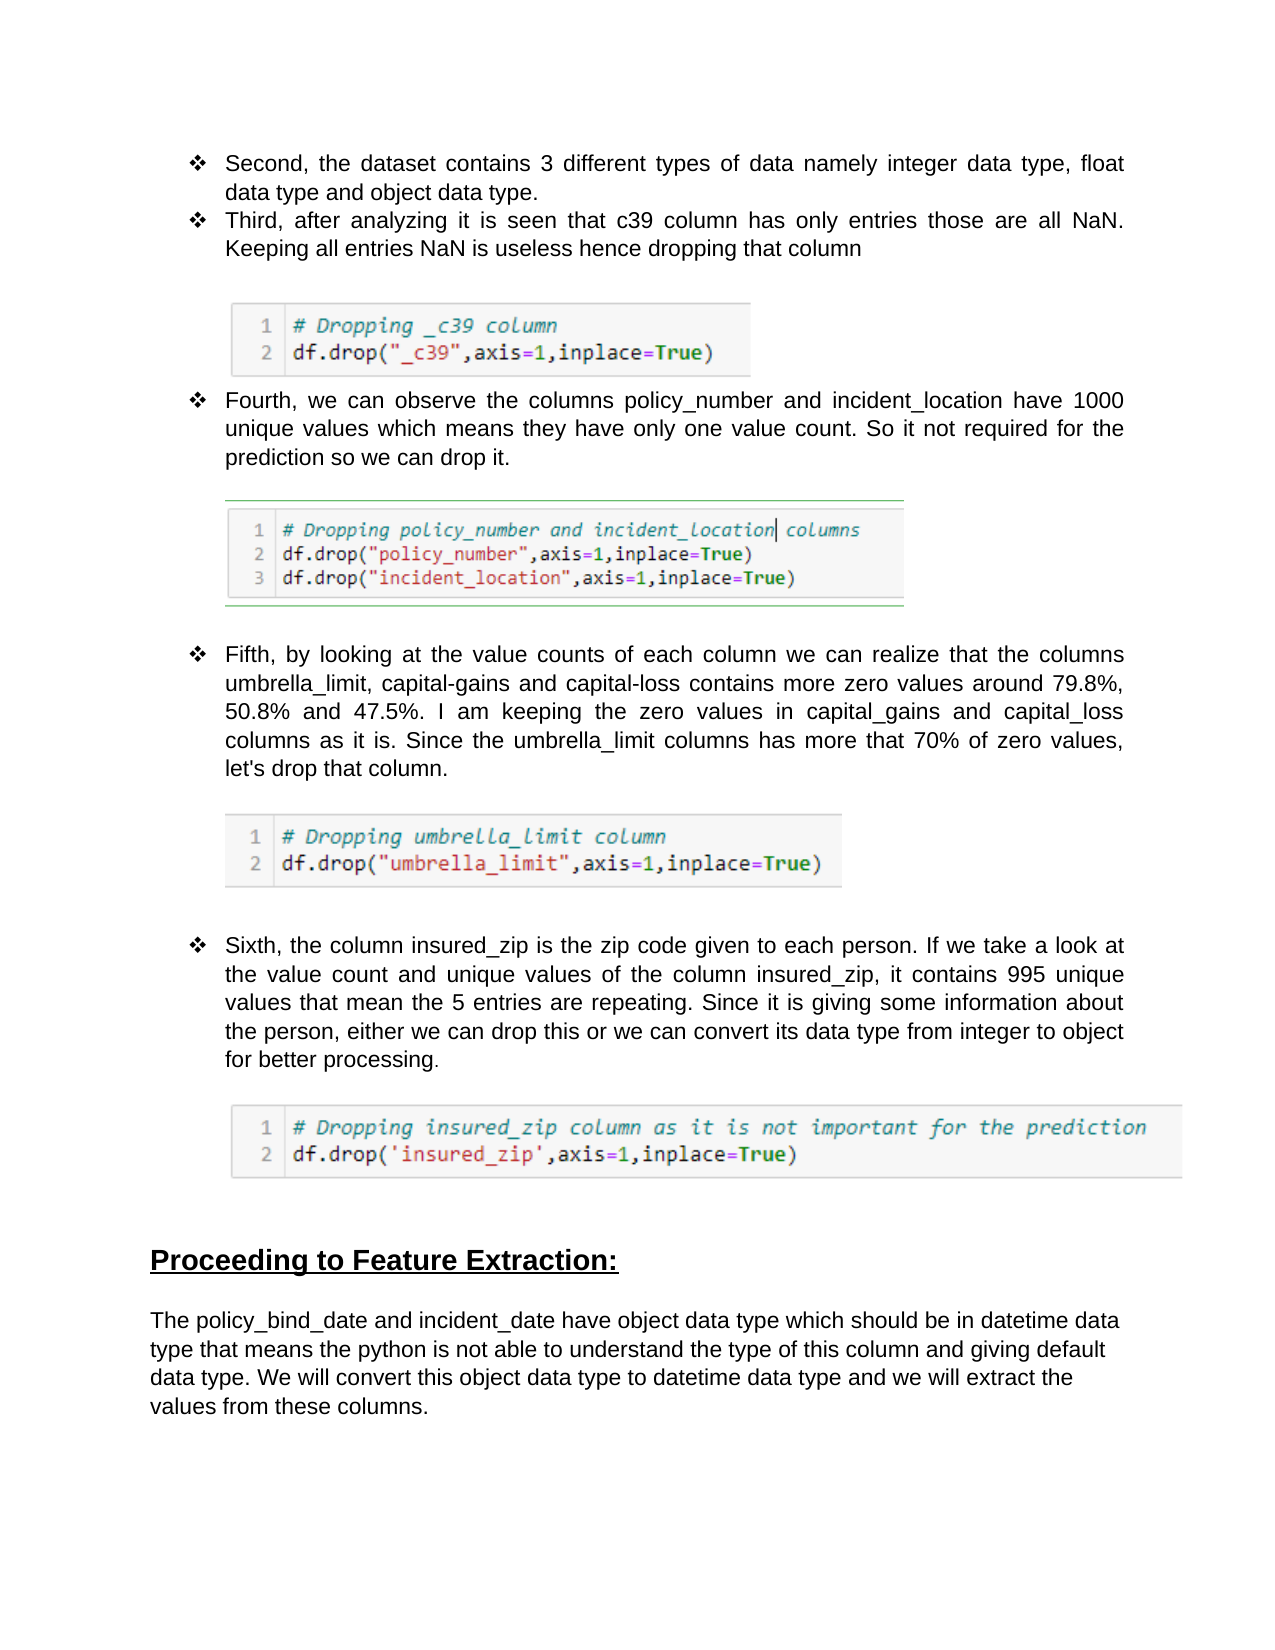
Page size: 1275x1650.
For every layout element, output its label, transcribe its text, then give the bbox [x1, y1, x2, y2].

picture [225, 292, 751, 385]
list Fifth, by looking at the value counts of each column we can realize that the columns umbrella_limit, capital-gains and capital-loss contains more zero values around 79.8%, 50.8% and 47.5%. I am keeping the zero values in capital_gains and capital_loss columns as it is. Since the umbrella_limit columns has more that 70% of zero values, let's drop that column. [187, 641, 1125, 781]
picture [225, 1097, 1183, 1196]
text Proceeding to Feature Extraction: [150, 1243, 1125, 1276]
text The policy_bind_date and incident_date have object data type which should be in datetime data type that means the python is not able to understand the type of this column and giving default data type. We will convert this object data type to datetime data type and we will extract the values from these columns. [150, 1307, 1125, 1419]
picture [225, 811, 842, 902]
picture [225, 500, 904, 611]
list Sixth, the column insured_zip is the zip code given to each person. If we take a look at the value count and unique values of the column insured_zip, it contains 995 unique values that mean the 5 entries are repeating. Since it is giving some information about the person, either we can drop this or we can convert its data type from integer to object for better processing. [187, 932, 1125, 1072]
list Third, after analyzing it is seen that c39 column has only entries those are all NaN. Keeping all entries NaN is useless hence dropping that column [187, 207, 1125, 262]
list Fourth, we can observe the columns policy_number and incident_location have 1000 unique values which means they have only one value count. So it not required for the prediction so we can drop it. [187, 387, 1125, 470]
list Second, the dataset contains 3 different types of data namely integer data type, float data type and object data type. [187, 150, 1125, 205]
